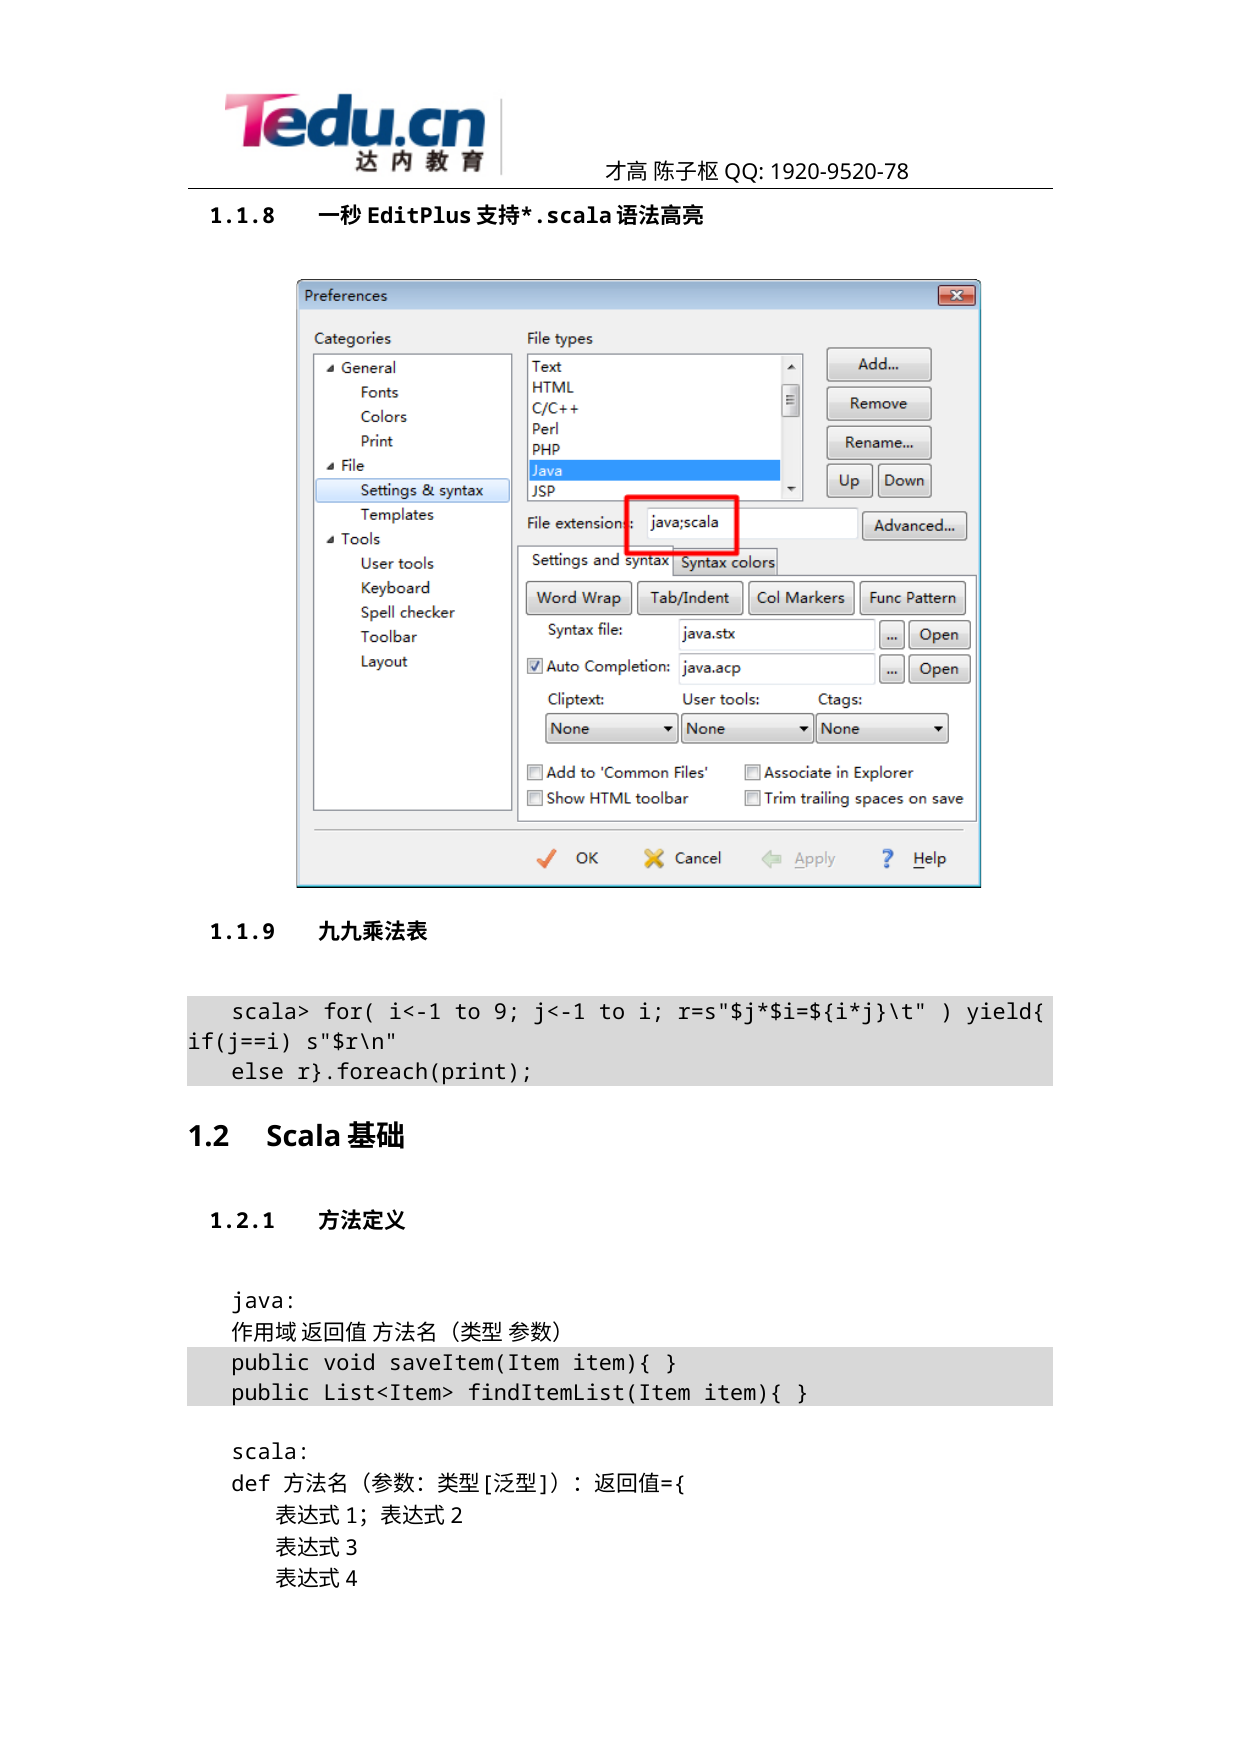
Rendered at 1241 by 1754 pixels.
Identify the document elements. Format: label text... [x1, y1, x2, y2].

text 表达式4 [187, 1561, 1053, 1593]
text def 方法名（参数：类型[泛型]）：返回值={ [187, 1466, 1053, 1498]
subtitle 一秒EditPlus支持*.scala语法高亮 [209, 198, 1031, 229]
text scala: [187, 1436, 1053, 1466]
subtitle Scala基础 [187, 1113, 1053, 1155]
text 表达式1；表达式2 [187, 1498, 1053, 1529]
text scala> for( i<-1 to 9; j<-1 to i; r=s"$j*$i=${i*j}\t" ) yield{ if(j==i) s"$r\n" [187, 996, 1053, 1056]
text else r}.foreach(print); [187, 1056, 1053, 1086]
picture [296, 279, 982, 888]
text java: [187, 1285, 1053, 1315]
subtitle 九九乘法表 [209, 914, 1031, 946]
text 表达式3 [187, 1529, 1053, 1561]
text public void saveItem(Item item){ } [187, 1347, 1053, 1377]
picture [225, 88, 507, 180]
subtitle 方法定义 [209, 1203, 1031, 1235]
text 作用域 返回值 方法名（类型 参数） [187, 1315, 1053, 1347]
text public List<Item> findItemList(Item item){ } [187, 1377, 1053, 1406]
